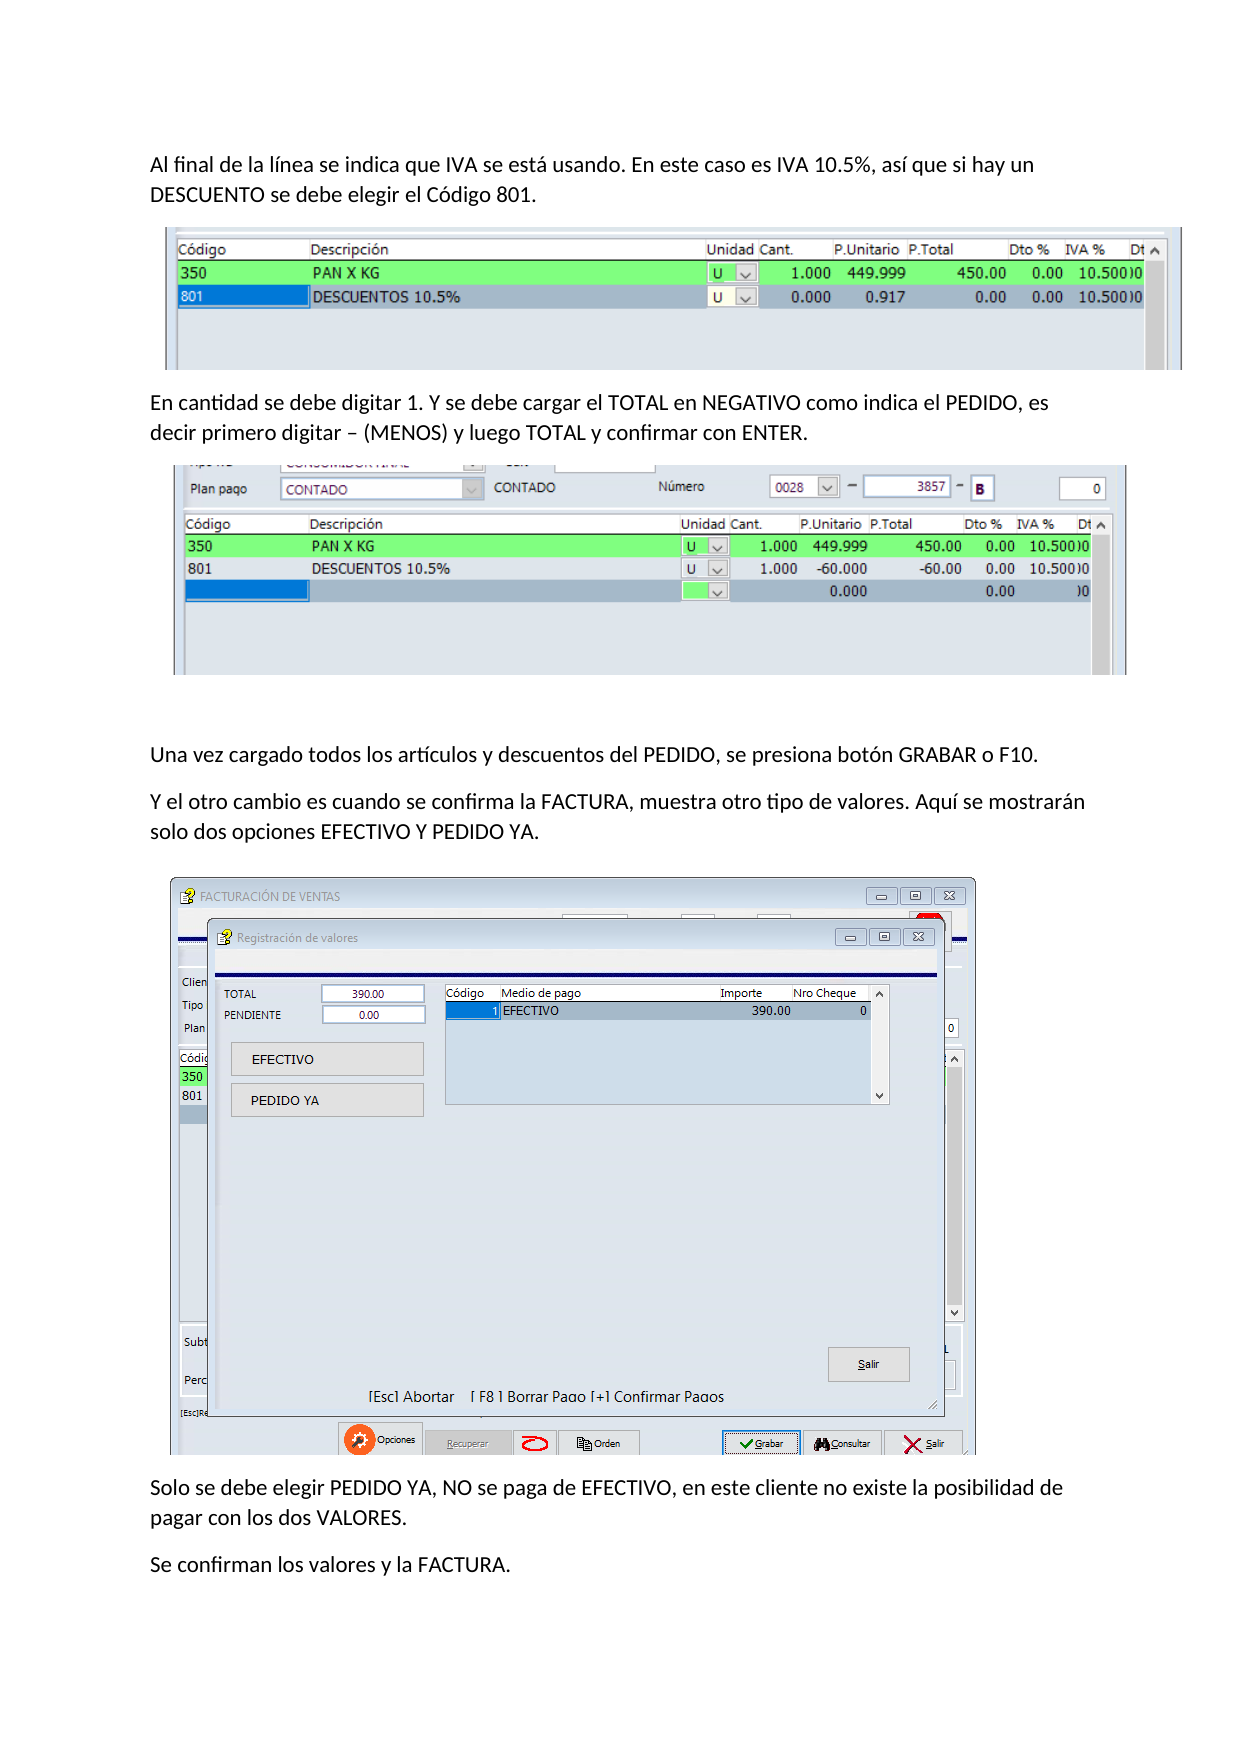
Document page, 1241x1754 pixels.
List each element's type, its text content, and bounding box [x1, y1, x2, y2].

text Y el otro cambio es cuando se confirma la FACTURA, muestra otro tipo de valores. Aquí se mostrarán solo dos opciones EFECTIVO Y PEDIDO YA. [150, 787, 1090, 845]
text Solo se debe elegir PEDIDO YA, NO se paga de EFECTIVO, en este cliente no existe la posibilidad de pagar con los dos VALORES. [150, 1473, 1090, 1531]
text Se confirman los valores y la FACTURA. [150, 1550, 1090, 1578]
text Al final de la línea se indica que IVA se está usando. En este caso es IVA 10.5%, así que si hay un DESCUENTO se debe elegir el Código 801. [150, 150, 1090, 208]
text En cantidad se debe digitar 1. Y se debe cargar el TOTAL en NEGATIVO como indica el PEDIDO, es decir primero digitar – (MENOS) y luego TOTAL y confirmar con ENTER. [150, 388, 1090, 446]
text Una vez cargado todos los artículos y descuentos del PEDIDO, se presiona botón GRABAR o F10. [150, 740, 1090, 768]
